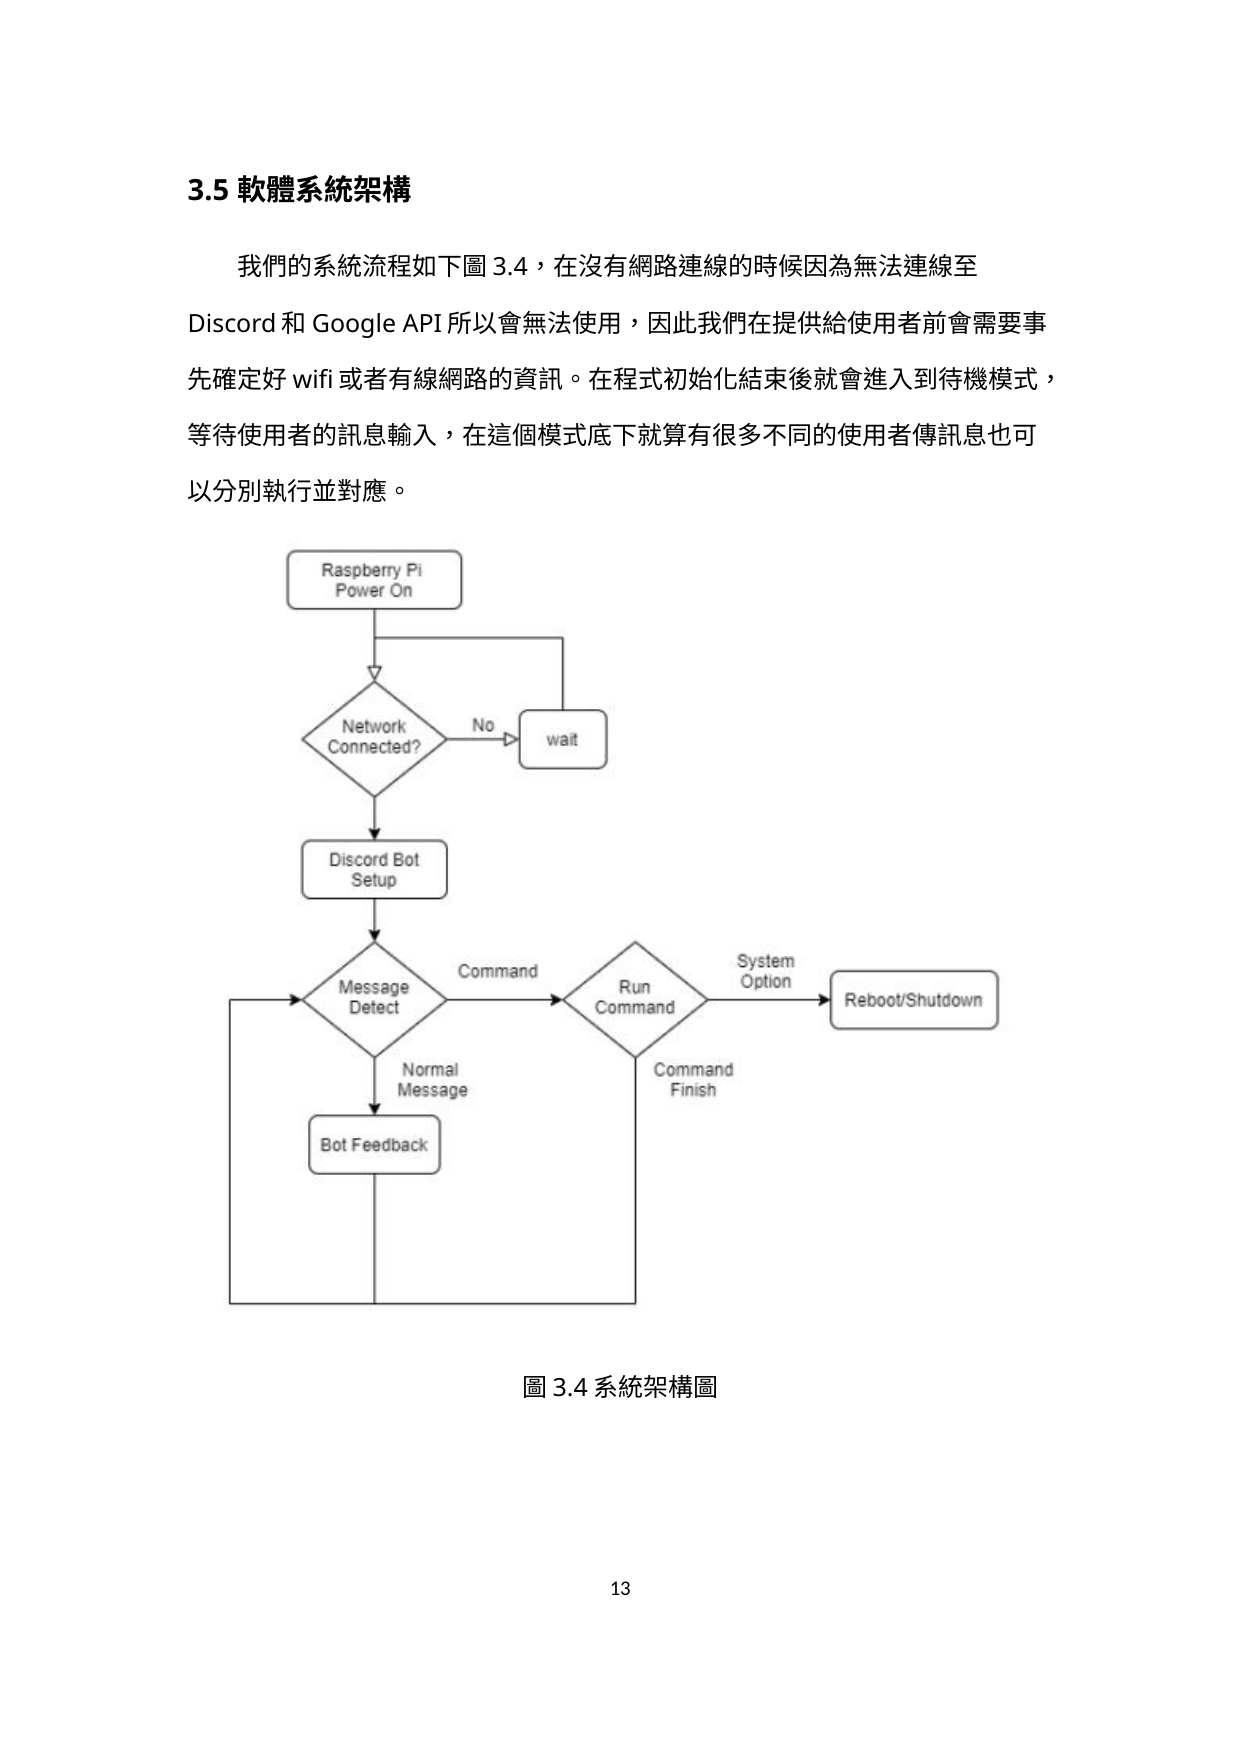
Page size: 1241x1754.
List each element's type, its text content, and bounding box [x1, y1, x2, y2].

picture [223, 526, 1017, 1319]
text 圖3.4系統架構圖 [187, 1367, 1053, 1404]
text 3.5 軟體系統架構 [187, 150, 1053, 225]
text 我們的系統流程如下圖3.4，在沒有網路連線的時候因為無法連線至Discord和Google API所以會無法使用，因此我們在提供給使用者前會需要事先確定好wifi或者有線網路的資訊。在程式初始化結束後就會進入到待機模式，等待使用者的訊息輸入，在這個模式底下就算有很多不同的使用者傳訊息也可以分別執行並對應。 [187, 246, 1053, 509]
